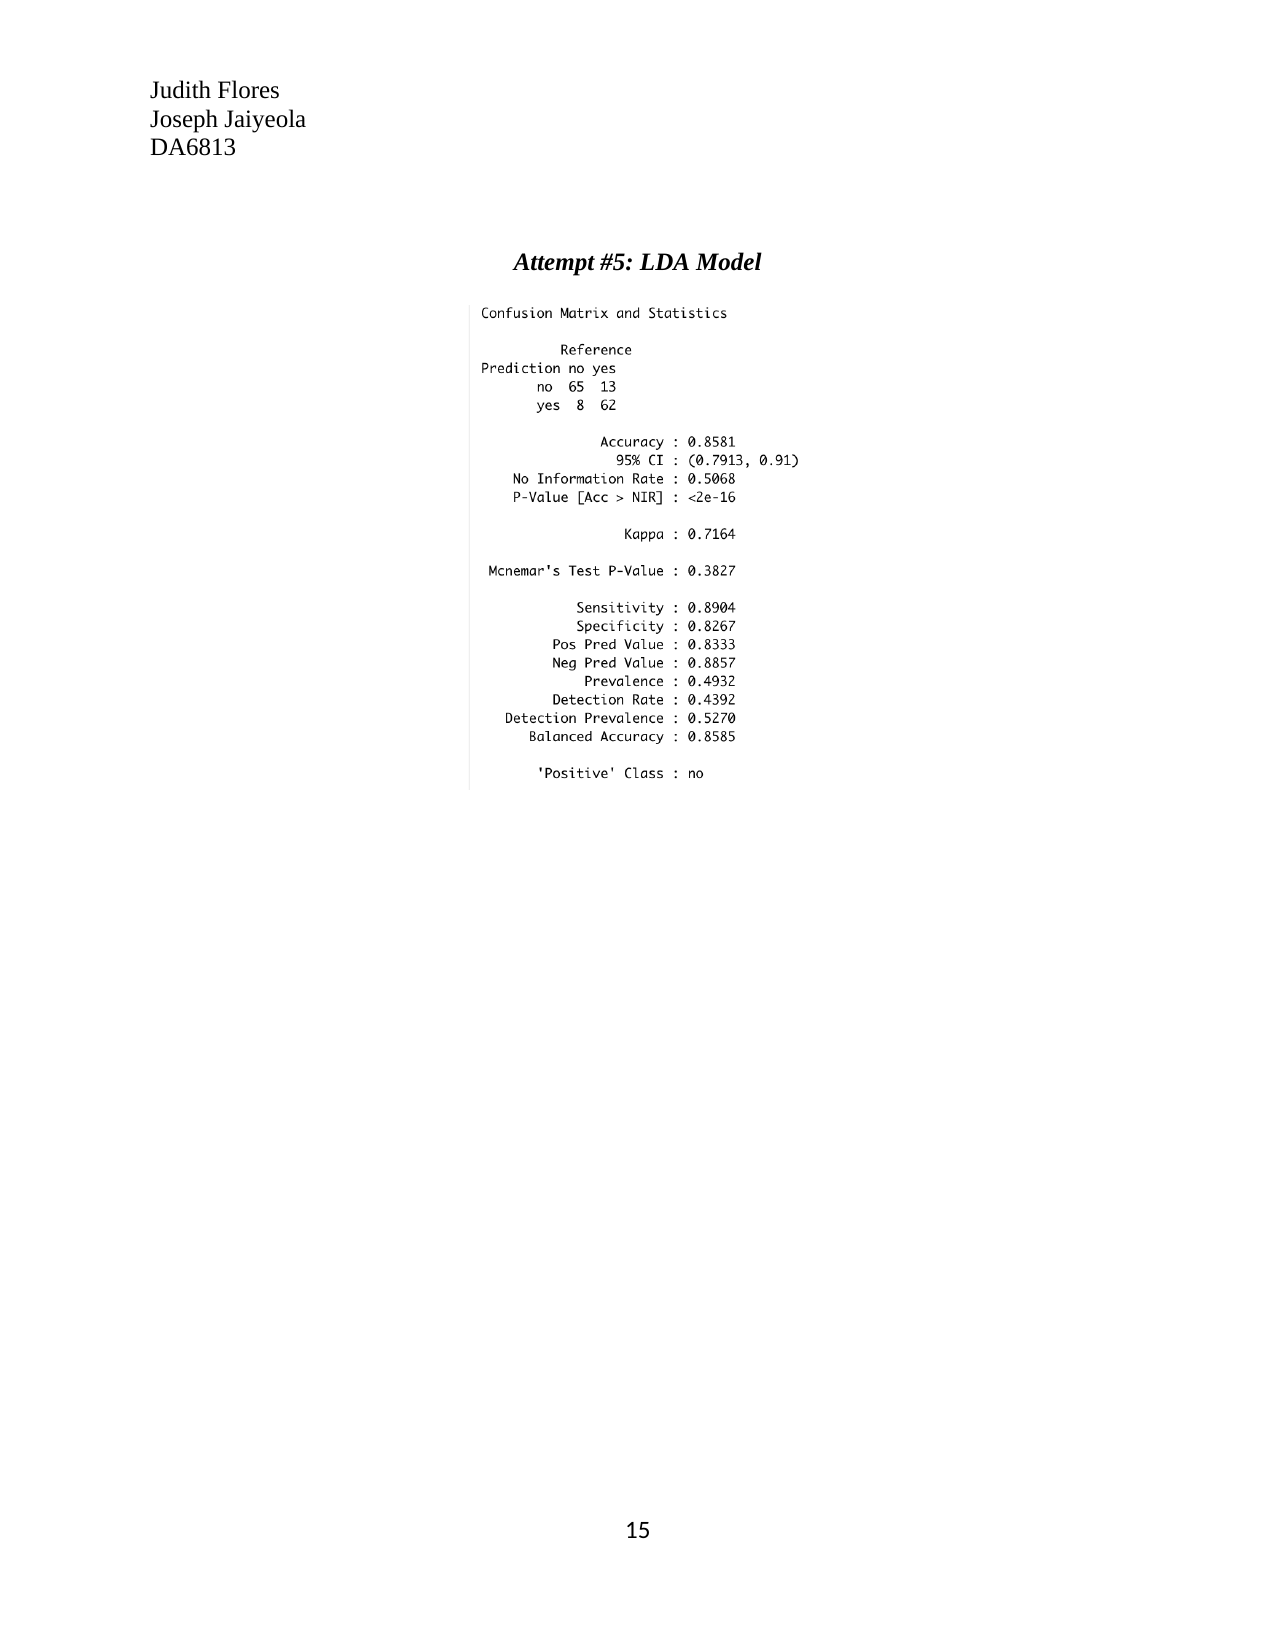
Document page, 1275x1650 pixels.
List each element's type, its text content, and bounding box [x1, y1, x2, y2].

text Attempt #5: LDA Model [150, 247, 1125, 276]
picture [468, 305, 807, 790]
